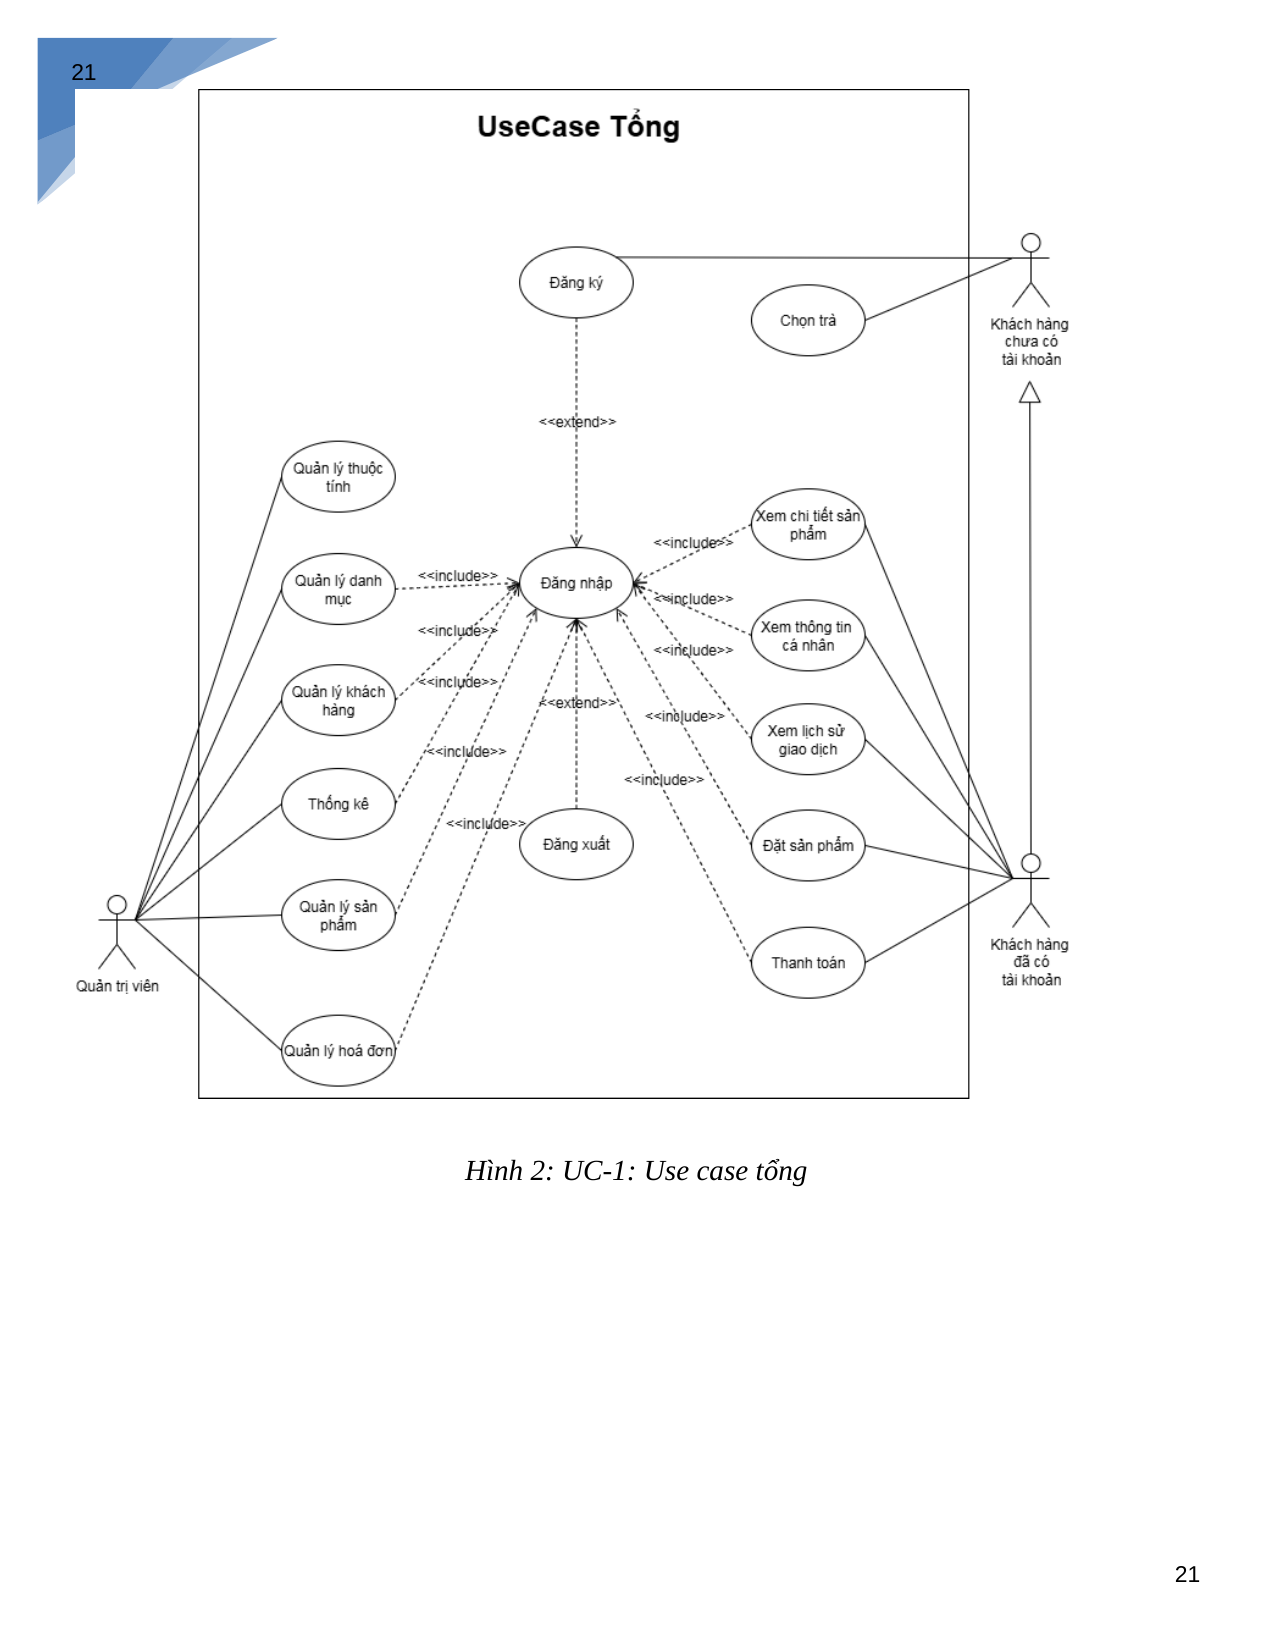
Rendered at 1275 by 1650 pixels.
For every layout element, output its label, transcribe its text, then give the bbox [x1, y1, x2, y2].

picture [37, 37, 1072, 1099]
text Hình 2: UC-1: Use case tổng [75, 1153, 1200, 1186]
